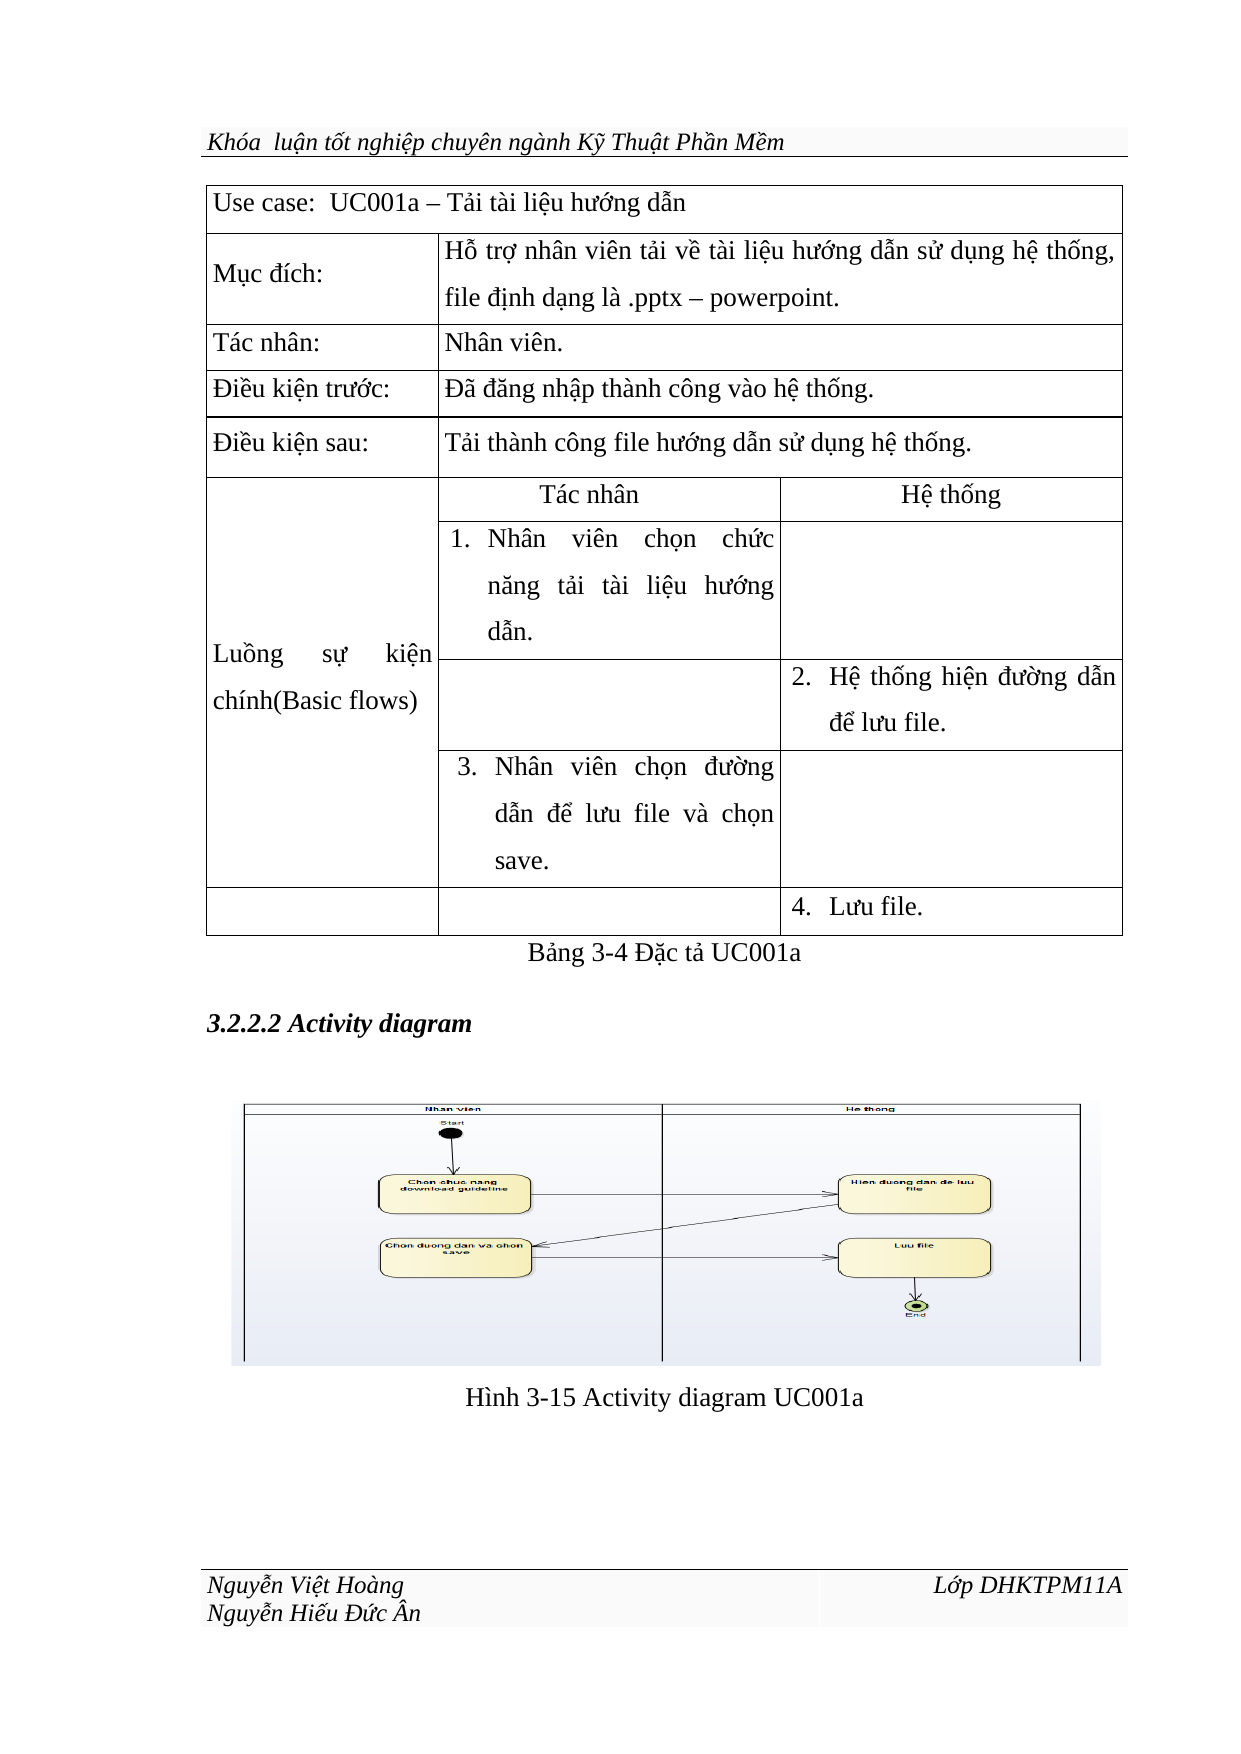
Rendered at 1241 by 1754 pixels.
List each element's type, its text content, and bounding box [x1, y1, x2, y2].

table_cell [207, 888, 438, 935]
table_cell Hệ thống hiện đường dẫn để lưu file. [781, 660, 1122, 749]
table_cell Mục đích: [207, 234, 438, 324]
table_cell Hỗ trợ nhân viên tải về tài liệu hướng dẫn sử dụng hệ thống, file định dạng là .pptx – powerpoint. [439, 234, 1122, 324]
table_cell Tải thành công file hướng dẫn sử dụng hệ thống. [439, 418, 1122, 477]
table_cell Nhân viên. [439, 325, 1122, 370]
table_cell Hệ thống [781, 478, 1122, 521]
table_cell Tác nhân [439, 478, 780, 521]
table_cell Điều kiện sau: [207, 418, 438, 477]
table_cell Điều kiện trước: [207, 371, 438, 416]
table_cell Nhân viên chọn đường dẫn để lưu file và chọn save. [439, 751, 780, 887]
table_cell Đã đăng nhập thành công vào hệ thống. [439, 371, 1122, 416]
table_cell [781, 751, 1122, 887]
table_cell [439, 888, 780, 935]
text Bảng - Đặc tả UC001a [527, 936, 801, 967]
subtitle Activity diagram [207, 1007, 1122, 1039]
table_cell Tác nhân: [207, 325, 438, 370]
table_cell Lưu file. [781, 888, 1122, 935]
table_cell Luồng sự kiện chính(Basic flows) [207, 478, 438, 887]
table_header Use case: UC001a – Tải tài liệu hướng dẫn [207, 186, 1122, 233]
table_cell [439, 660, 780, 749]
table_cell [781, 522, 1122, 659]
table_cell Nhân viên chọn chức năng tải tài liệu hướng dẫn. [439, 522, 780, 659]
picture [231, 1100, 1102, 1366]
